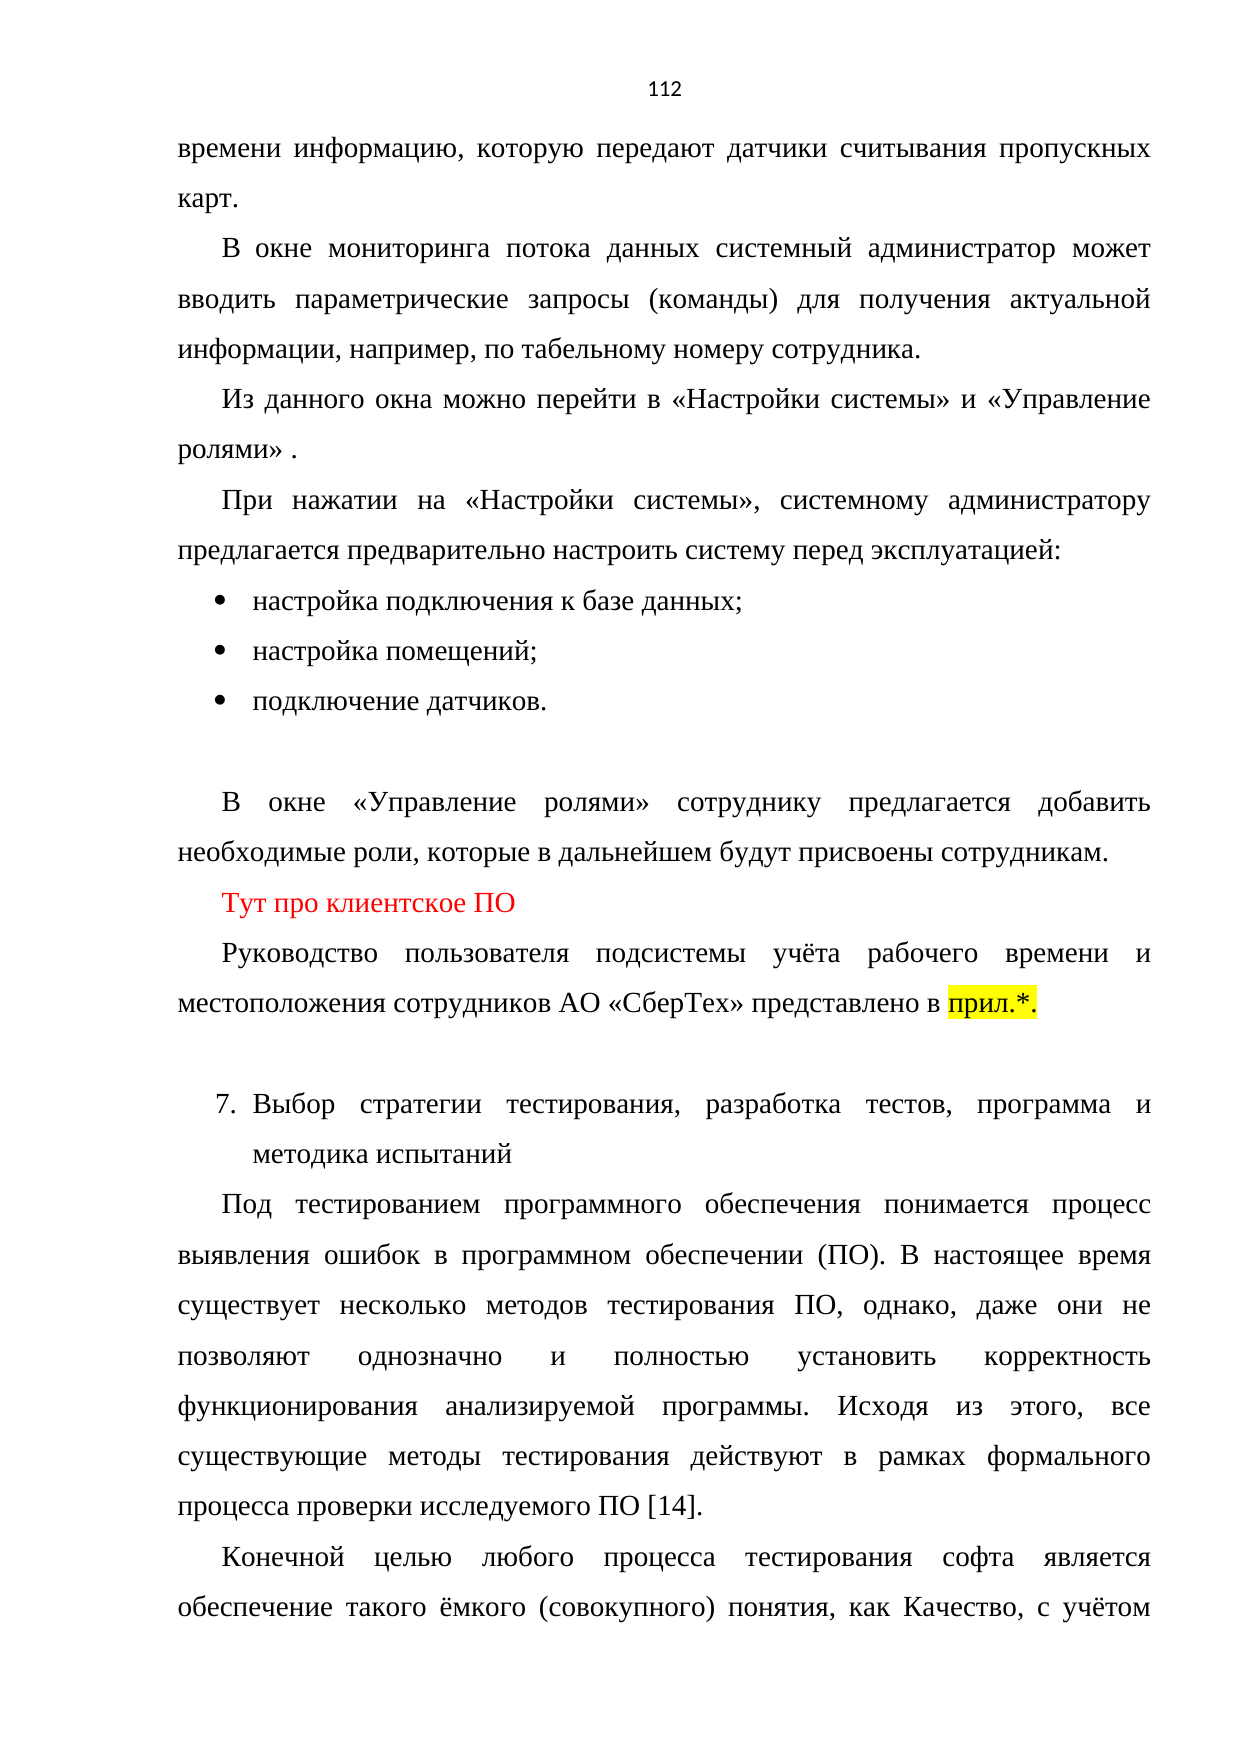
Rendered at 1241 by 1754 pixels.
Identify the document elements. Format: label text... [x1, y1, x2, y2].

text Руководство пользователя подсистемы учёта рабочего времени и местоположения сотрудников АО «СберТех» представлено в прил.*. [177, 935, 1152, 1019]
list подключение датчиков. [215, 683, 1152, 717]
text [177, 1539, 1152, 1623]
list настройка помещений; [215, 633, 1152, 667]
list настройка подключения к базе данных; [215, 583, 1152, 616]
text В окне «Управление ролями» сотруднику предлагается добавить необходимые роли, которые в дальнейшем будут присвоены сотрудникам. [177, 784, 1152, 868]
list Выбор стратегии тестирования, разработка тестов, программа и методика испытаний [215, 1086, 1152, 1170]
text При нажатии на «Настройки системы», системному администратору предлагается предварительно настроить систему перед эксплуатацией: [177, 482, 1152, 566]
text Из данного окна можно перейти в «Настройки системы» и «Управление ролями» . [177, 381, 1152, 465]
text В окне мониторинга потока данных системный администратор может вводить параметрические запросы (команды) для получения актуальной информации, например, по табельному номеру сотрудника. [177, 230, 1152, 364]
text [177, 130, 1152, 214]
text Под тестированием программного обеспечения понимается процесс выявления ошибок в программном обеспечении (ПО). В настоящее время существует несколько методов тестирования ПО, однако, даже они не позволяют однозначно и полностью установить корректность функционирования анализируемой программы. Исходя из этого, все существующие методы тестирования действуют в рамках формального процесса проверки исследуемого ПО [14]. [177, 1187, 1152, 1522]
text Тут про клиентское ПО [177, 885, 1152, 918]
